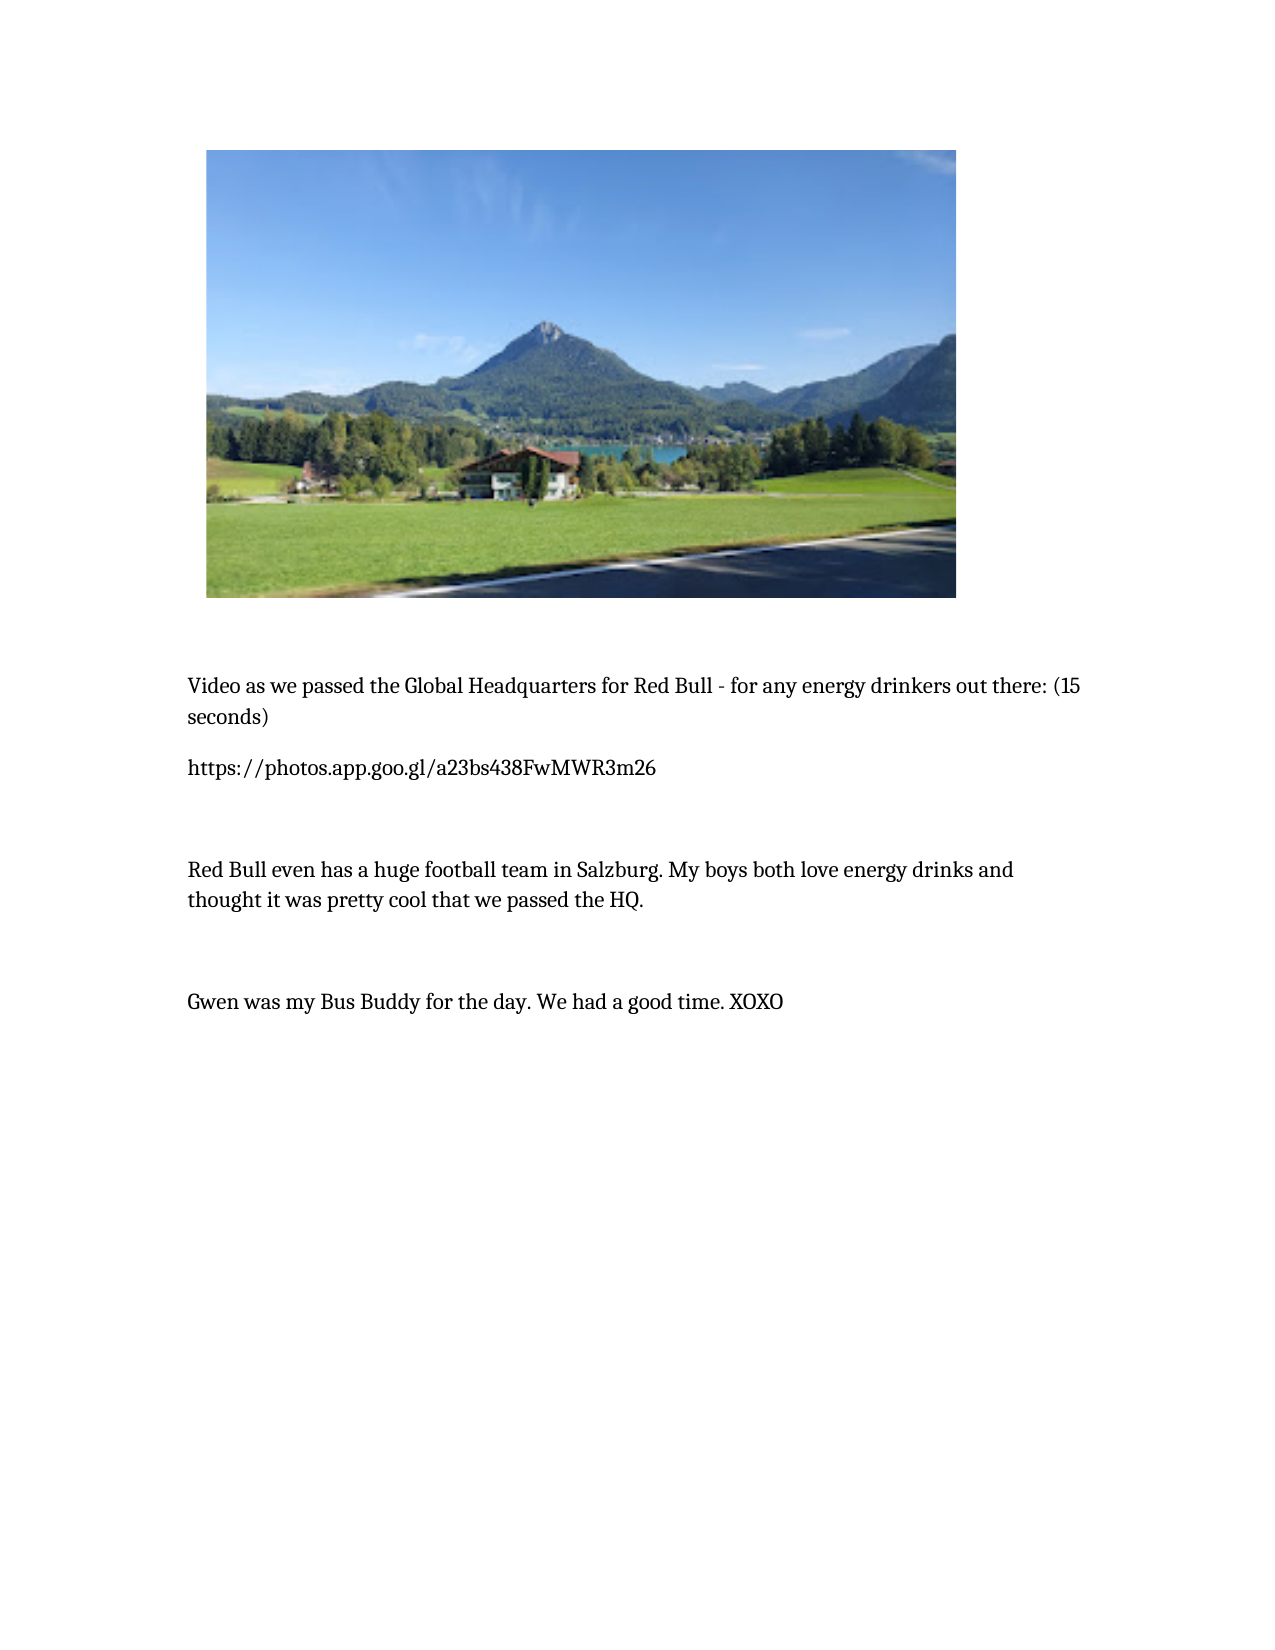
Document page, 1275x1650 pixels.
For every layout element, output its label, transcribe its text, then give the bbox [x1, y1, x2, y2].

text Red Bull even has a huge football team in Salzburg. My boys both love energy drinks and thought it was pretty cool that we passed the HQ. [187, 857, 1087, 913]
text https://photos.app.goo.gl/a23bs438FwMWR3m26 [187, 754, 1087, 781]
text Video as we passed the Global Headquarters for Red Bull - for any energy drinkers out there: (15 seconds) [187, 673, 1087, 730]
text Gwen was my Bus Buddy for the day. We had a good time. XOXO [187, 989, 1087, 1015]
picture [206, 150, 957, 598]
